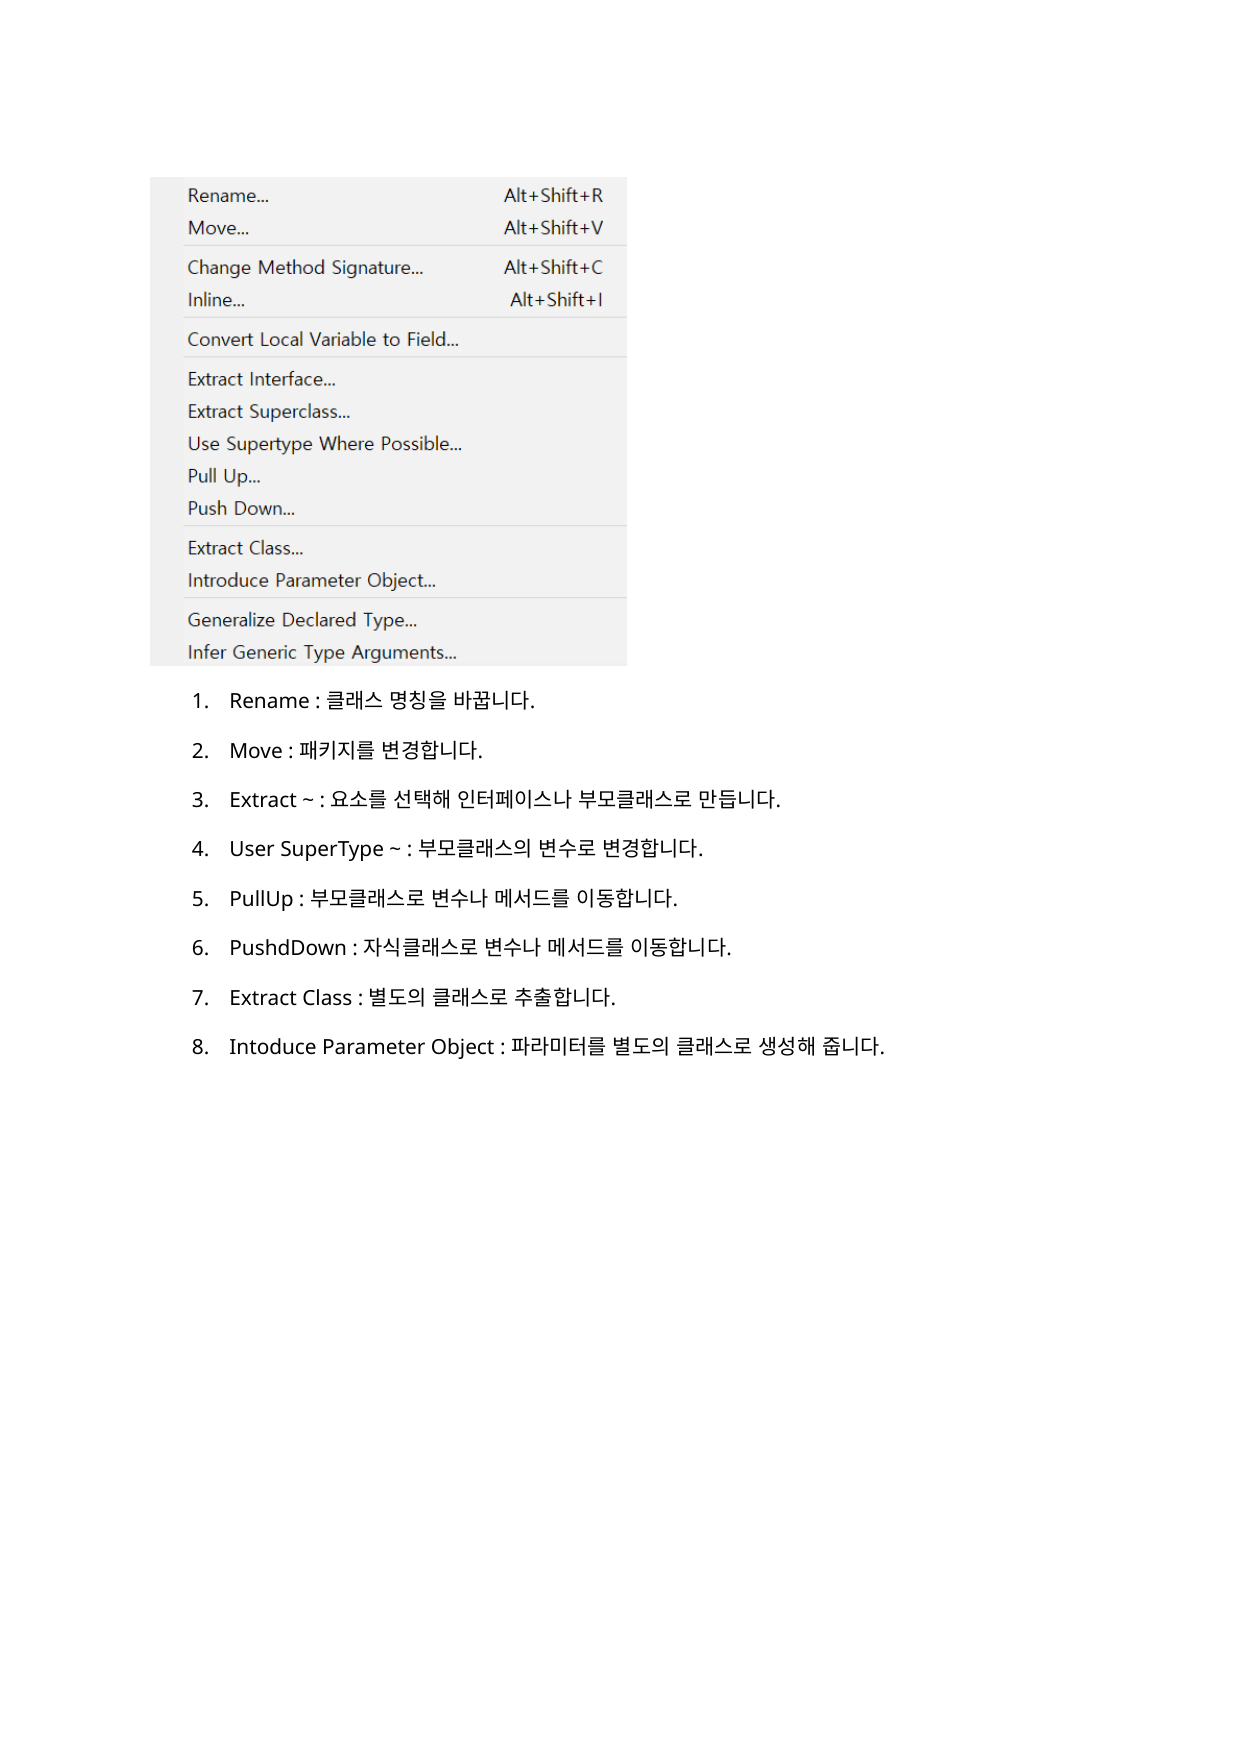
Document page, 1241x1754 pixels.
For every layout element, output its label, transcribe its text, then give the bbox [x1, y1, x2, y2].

list PushdDown : 자식클래스로 변수나 메서드를 이동합니다. [192, 931, 1090, 962]
list Rename : 클래스 명칭을 바꿉니다. [192, 684, 1090, 715]
list Extract ~ : 요소를 선택해 인터페이스나 부모클래스로 만듭니다. [192, 783, 1090, 814]
list Extract Class : 별도의 클래스로 추출합니다. [192, 981, 1090, 1011]
picture [150, 177, 628, 666]
list Move : 패키지를 변경합니다. [192, 734, 1090, 764]
list Intoduce Parameter Object : 파라미터를 별도의 클래스로 생성해 줍니다. [192, 1030, 1090, 1061]
list User SuperType ~ : 부모클래스의 변수로 변경합니다. [192, 833, 1090, 863]
list PullUp : 부모클래스로 변수나 메서드를 이동합니다. [192, 882, 1090, 912]
